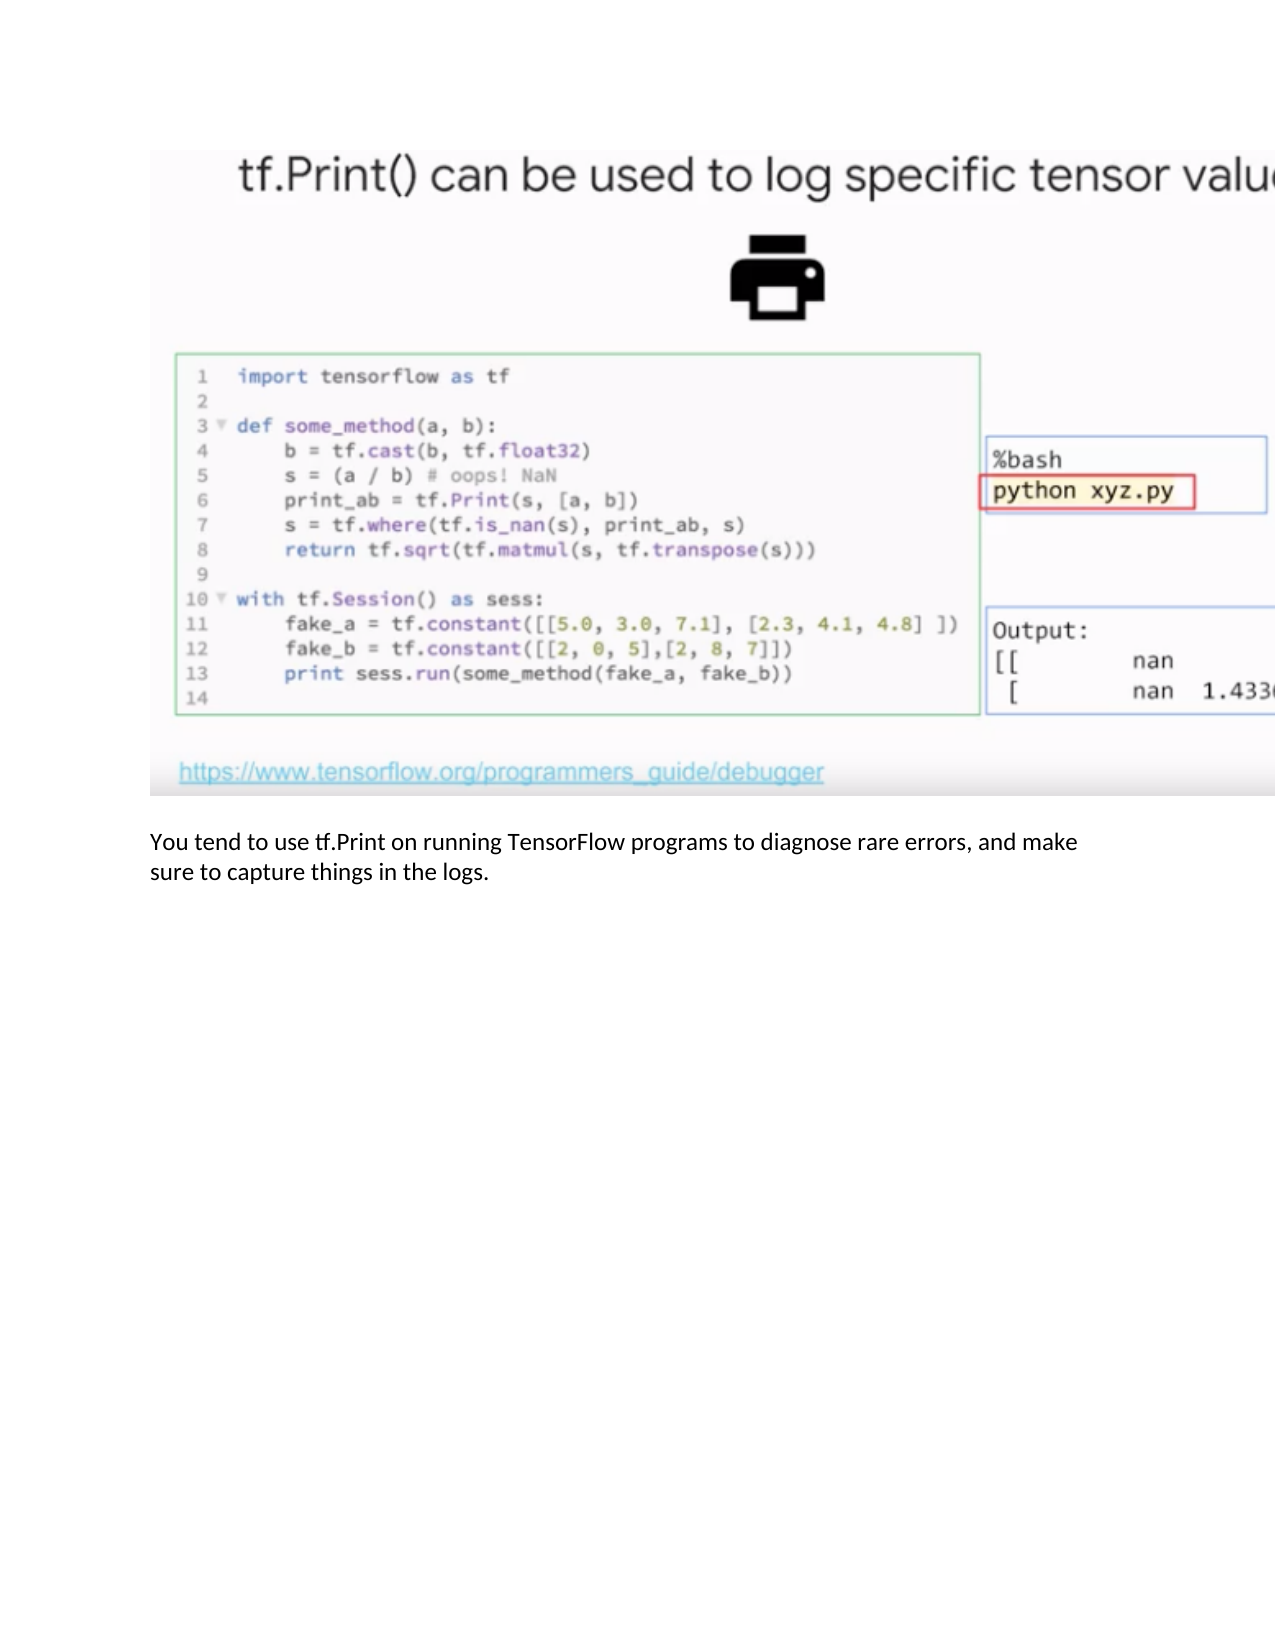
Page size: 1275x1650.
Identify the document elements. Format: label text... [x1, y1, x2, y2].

picture [150, 150, 1275, 796]
text You tend to use tf.Print on running TensorFlow programs to diagnose rare errors, and make sure to capture things in the logs. [150, 826, 1125, 887]
